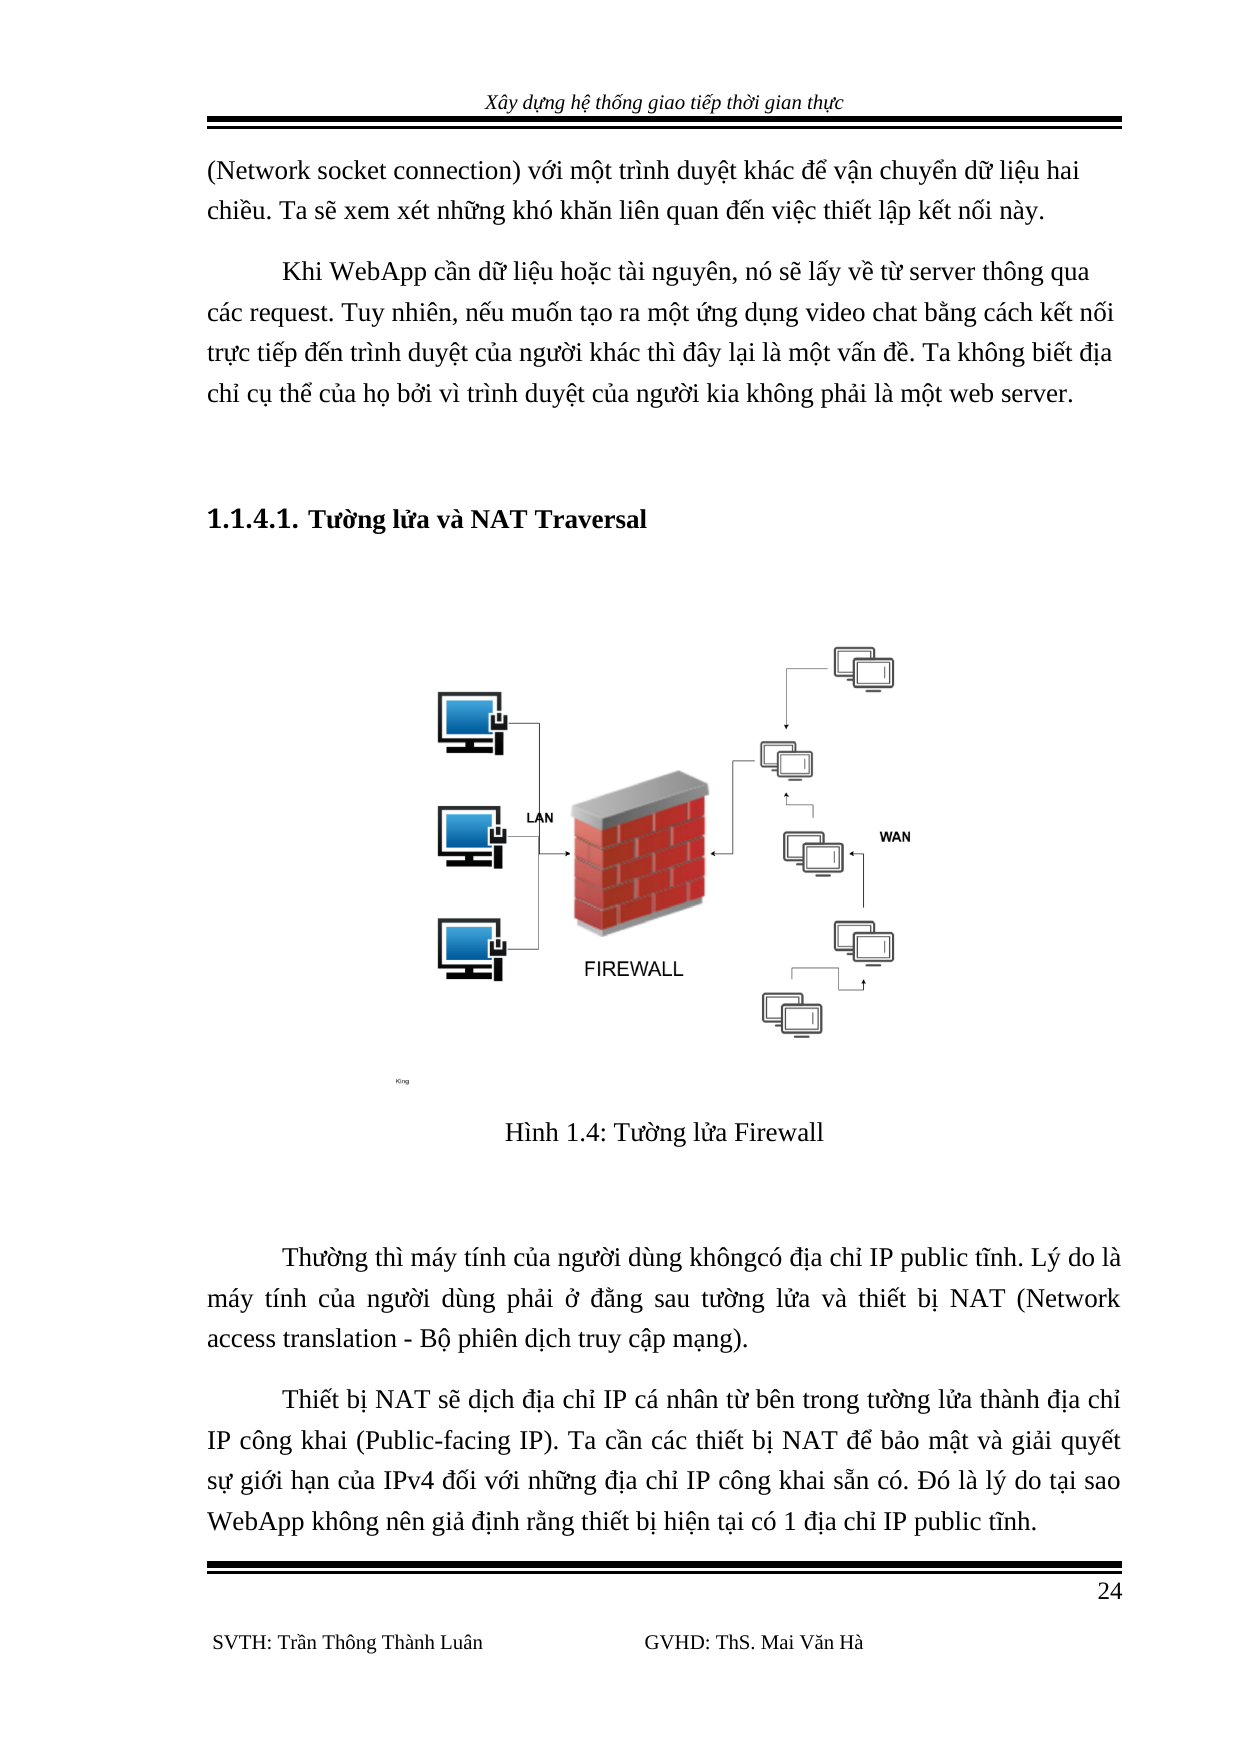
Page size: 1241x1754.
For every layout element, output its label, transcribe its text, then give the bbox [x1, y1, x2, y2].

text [207, 154, 1122, 225]
text Hình 1.4: Tường lửa Firewall [207, 1116, 1122, 1147]
text Khi WebApp cần dữ liệu hoặc tài nguyên, nó sẽ lấy về từ server thông qua các request. Tuy nhiên, nếu muốn tạo ra một ứng dụng video chat bằng cách kết nối trực tiếp đến trình duyệt của người khác thì đây lại là một vấn đề. Ta không biết địa chỉ cụ thể của họ bởi vì trình duyệt của người kia không phải là một web server. [207, 255, 1122, 408]
subtitle Tường lửa và NAT Traversal [207, 499, 1122, 536]
text Thiết bị NAT sẽ dịch địa chỉ IP cá nhân từ bên trong tường lửa thành địa chỉ IP công khai (Public-facing IP). Ta cần các thiết bị NAT để bảo mật và giải quyết sự giới hạn của IPv4 đối với những địa chỉ IP công khai sẵn có. Đó là lý do tại sao WebApp không nên giả định rằng thiết bị hiện tại có 1 địa chỉ IP public tĩnh. [207, 1384, 1122, 1536]
text Thường thì máy tính của người dùng khôngcó địa chỉ IP public tĩnh. Lý do là máy tính của người dùng phải ở đằng sau tường lửa và thiết bị NAT (Network access translation - Bộ phiên dịch truy cập mạng). [207, 1242, 1122, 1353]
picture [391, 632, 938, 1087]
